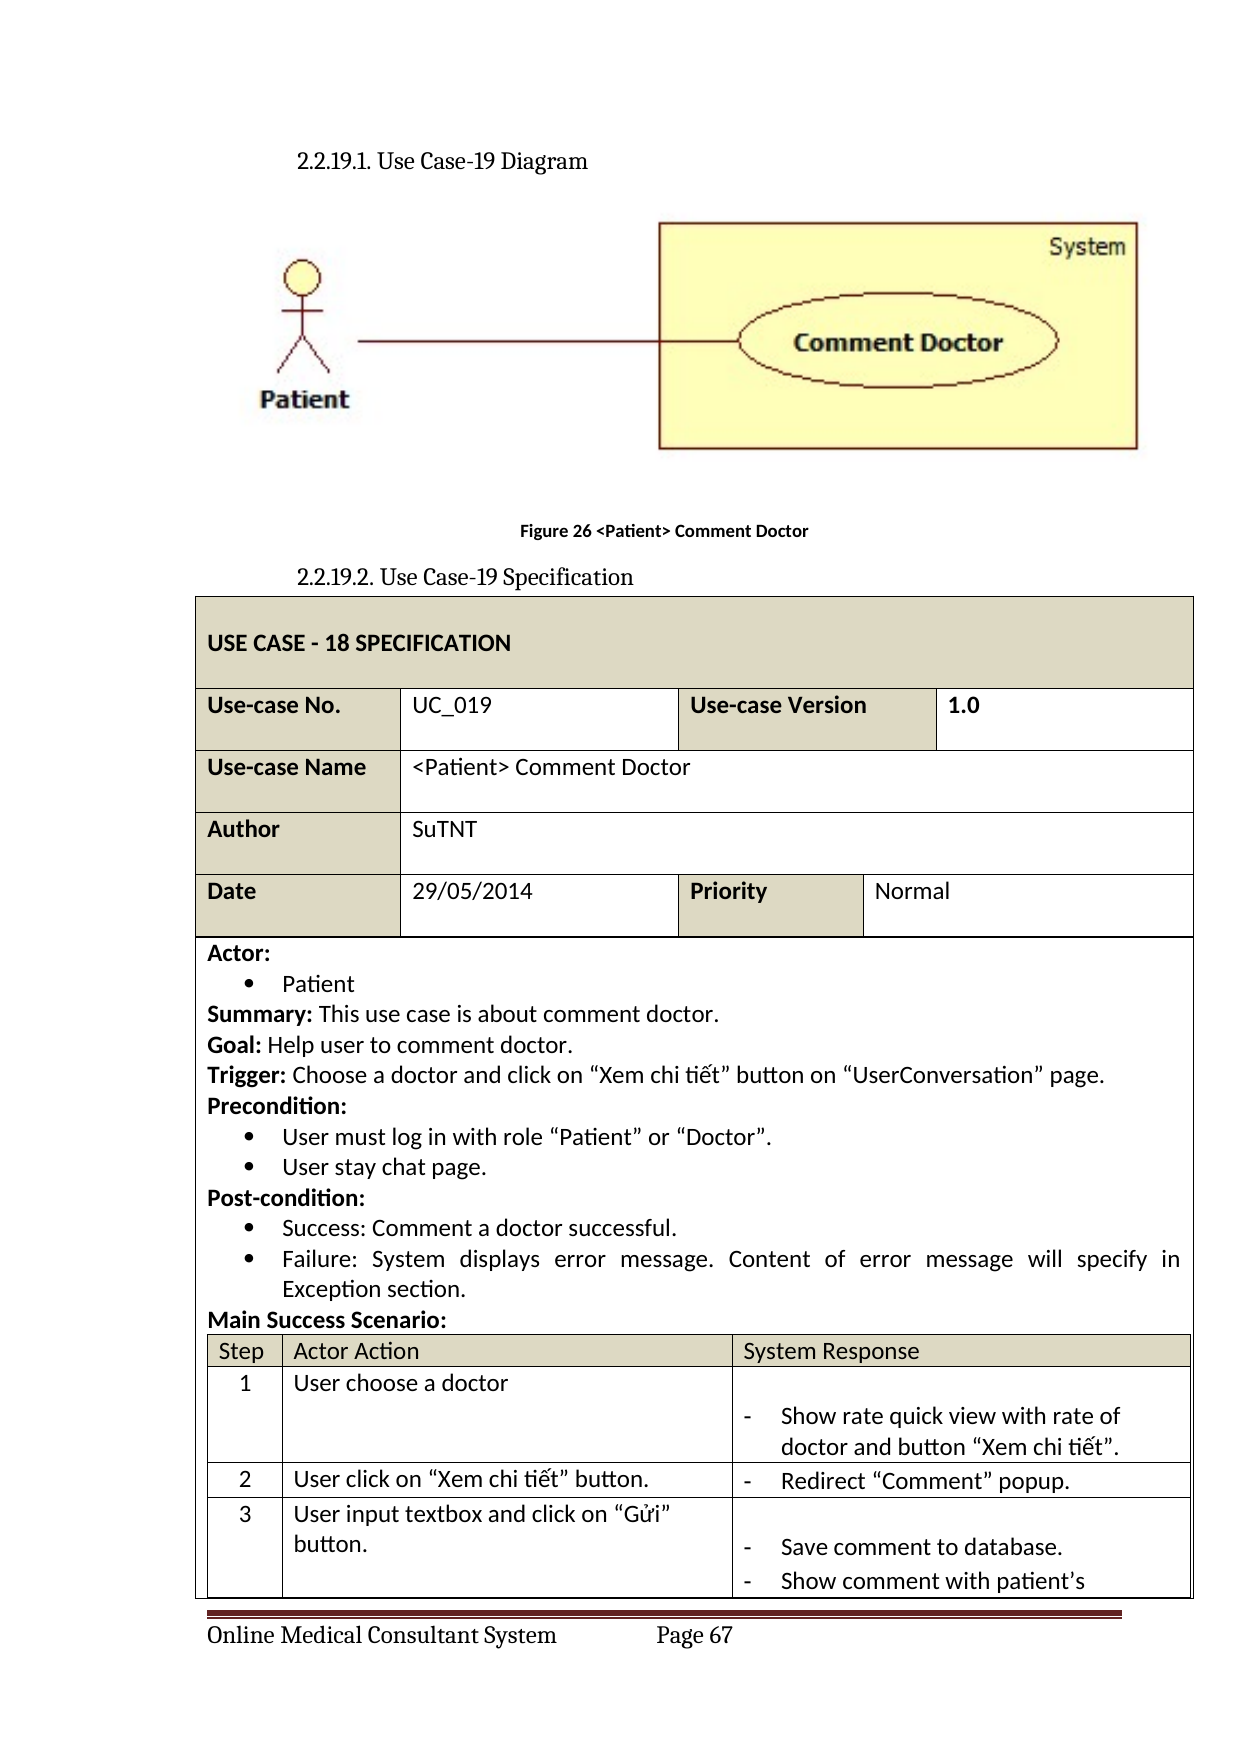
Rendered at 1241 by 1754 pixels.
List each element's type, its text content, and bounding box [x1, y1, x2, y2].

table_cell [196, 938, 1193, 1598]
table_cell 29/05/2014 [401, 875, 678, 936]
table_cell Priority [679, 875, 863, 936]
table_cell Normal [864, 875, 1193, 936]
table_cell Author [196, 813, 400, 874]
table_cell 1.0 [937, 689, 1193, 750]
table_cell UC_019 [401, 689, 678, 750]
subtitle Use Case-19 Diagram [282, 147, 1122, 176]
table_cell Use-case Name [196, 751, 400, 812]
table_cell Use-case No. [196, 689, 400, 750]
table_cell <Patient> Comment Doctor [401, 751, 1193, 812]
subtitle Use Case-19 Specification [282, 562, 1122, 591]
picture [207, 180, 1182, 494]
table_cell Date [196, 875, 400, 936]
table_cell SuTNT [401, 813, 1193, 874]
table_header USE CASE - 18 SPECIFICATION [196, 597, 1193, 688]
table_cell Use-case Version [679, 689, 936, 750]
